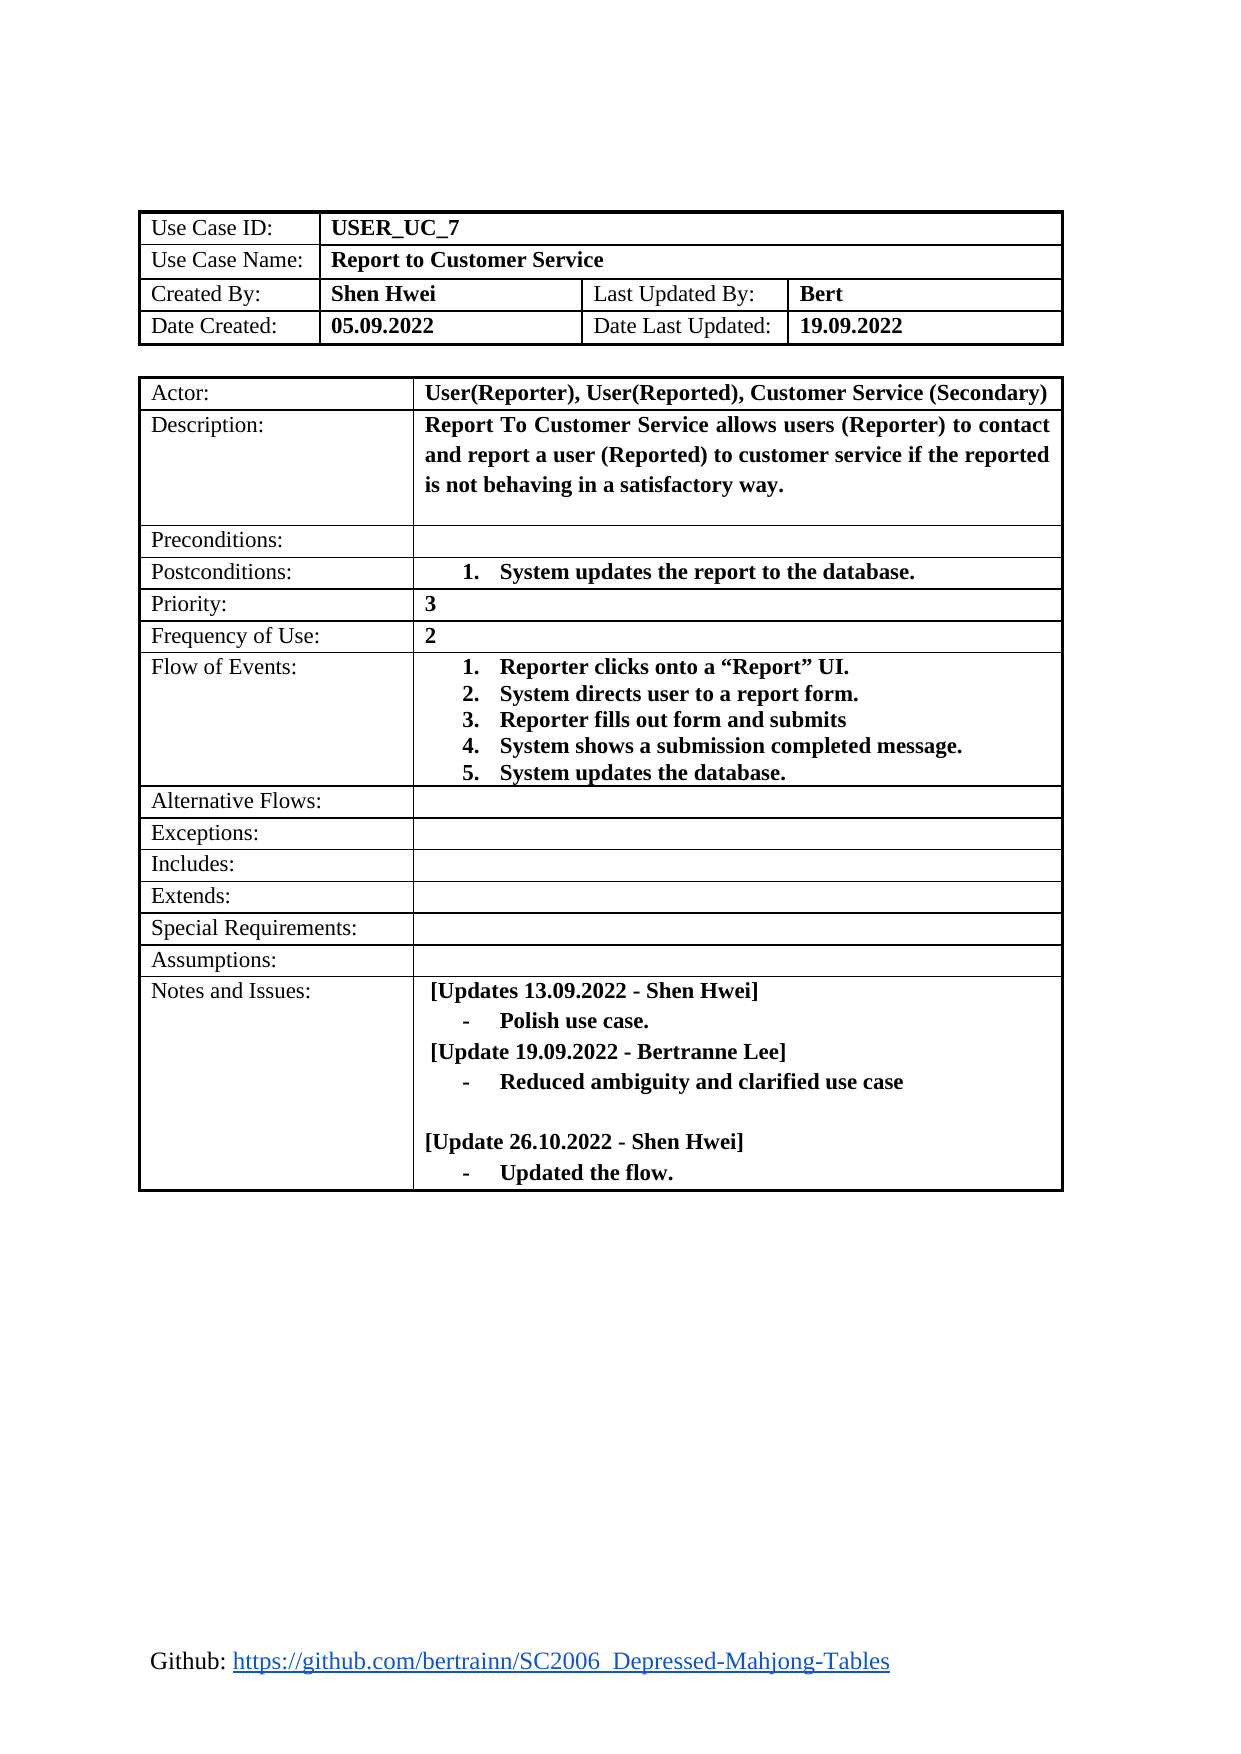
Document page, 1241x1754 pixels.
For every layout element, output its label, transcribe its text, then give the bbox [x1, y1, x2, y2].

table_cell 3 [414, 590, 1061, 620]
table_cell Last Updated By: [583, 280, 787, 310]
table_cell [414, 526, 1061, 557]
table_cell Preconditions: [141, 526, 413, 557]
table_cell 2 [414, 622, 1061, 652]
table_cell Report to Customer Service [321, 246, 1061, 278]
table_header USER_UC_7 [321, 214, 1061, 244]
table_cell [Updates 13.09.2022 - Shen Hwei] Polish use case. [Update 19.09.2022 - Bertranne Lee] Reduced ambiguity and clarified use case [Update 26.10.2022 - Shen Hwei] Updated the flow. [414, 977, 1061, 1189]
table_cell [414, 946, 1061, 976]
table_cell [414, 819, 1061, 849]
table_cell Date Last Updated: [583, 312, 787, 342]
table_cell Description: [141, 411, 413, 525]
table_cell Extends: [141, 882, 413, 912]
table_cell Date Created: [141, 312, 319, 342]
table_cell [414, 850, 1061, 881]
table_cell [414, 914, 1061, 944]
table_cell Shen Hwei [321, 280, 581, 310]
table_cell Report To Customer Service allows users (Reporter) to contact and report a user (Reported) to customer service if the reported is not behaving in a satisfactory way. [414, 411, 1061, 525]
table_header Actor: [141, 379, 413, 409]
table_cell Reporter clicks onto a “Report” UI. System directs user to a report form. Reporter fills out form and submits System shows a submission completed message. System updates the database. [414, 653, 1061, 785]
table_cell [414, 787, 1061, 817]
table_cell Bert [789, 280, 1061, 310]
table_cell Created By: [141, 280, 319, 310]
table_cell 19.09.2022 [789, 312, 1061, 342]
table_cell Alternative Flows: [141, 787, 413, 817]
table_header User(Reporter), User(Reported), Customer Service (Secondary) [414, 379, 1061, 409]
table_cell Includes: [141, 850, 413, 881]
table_cell Postconditions: [141, 558, 413, 588]
table_cell Flow of Events: [141, 653, 413, 785]
table_cell [414, 882, 1061, 912]
table_cell System updates the report to the database. [414, 558, 1061, 588]
table_cell Assumptions: [141, 946, 413, 976]
table_cell Exceptions: [141, 819, 413, 849]
table_cell Frequency of Use: [141, 622, 413, 652]
table_cell 05.09.2022 [321, 312, 581, 342]
table_header Use Case ID: [141, 214, 319, 244]
table_cell Priority: [141, 590, 413, 620]
table_cell Notes and Issues: [141, 977, 413, 1189]
table_cell Use Case Name: [141, 245, 319, 278]
table_cell Special Requirements: [141, 914, 413, 944]
